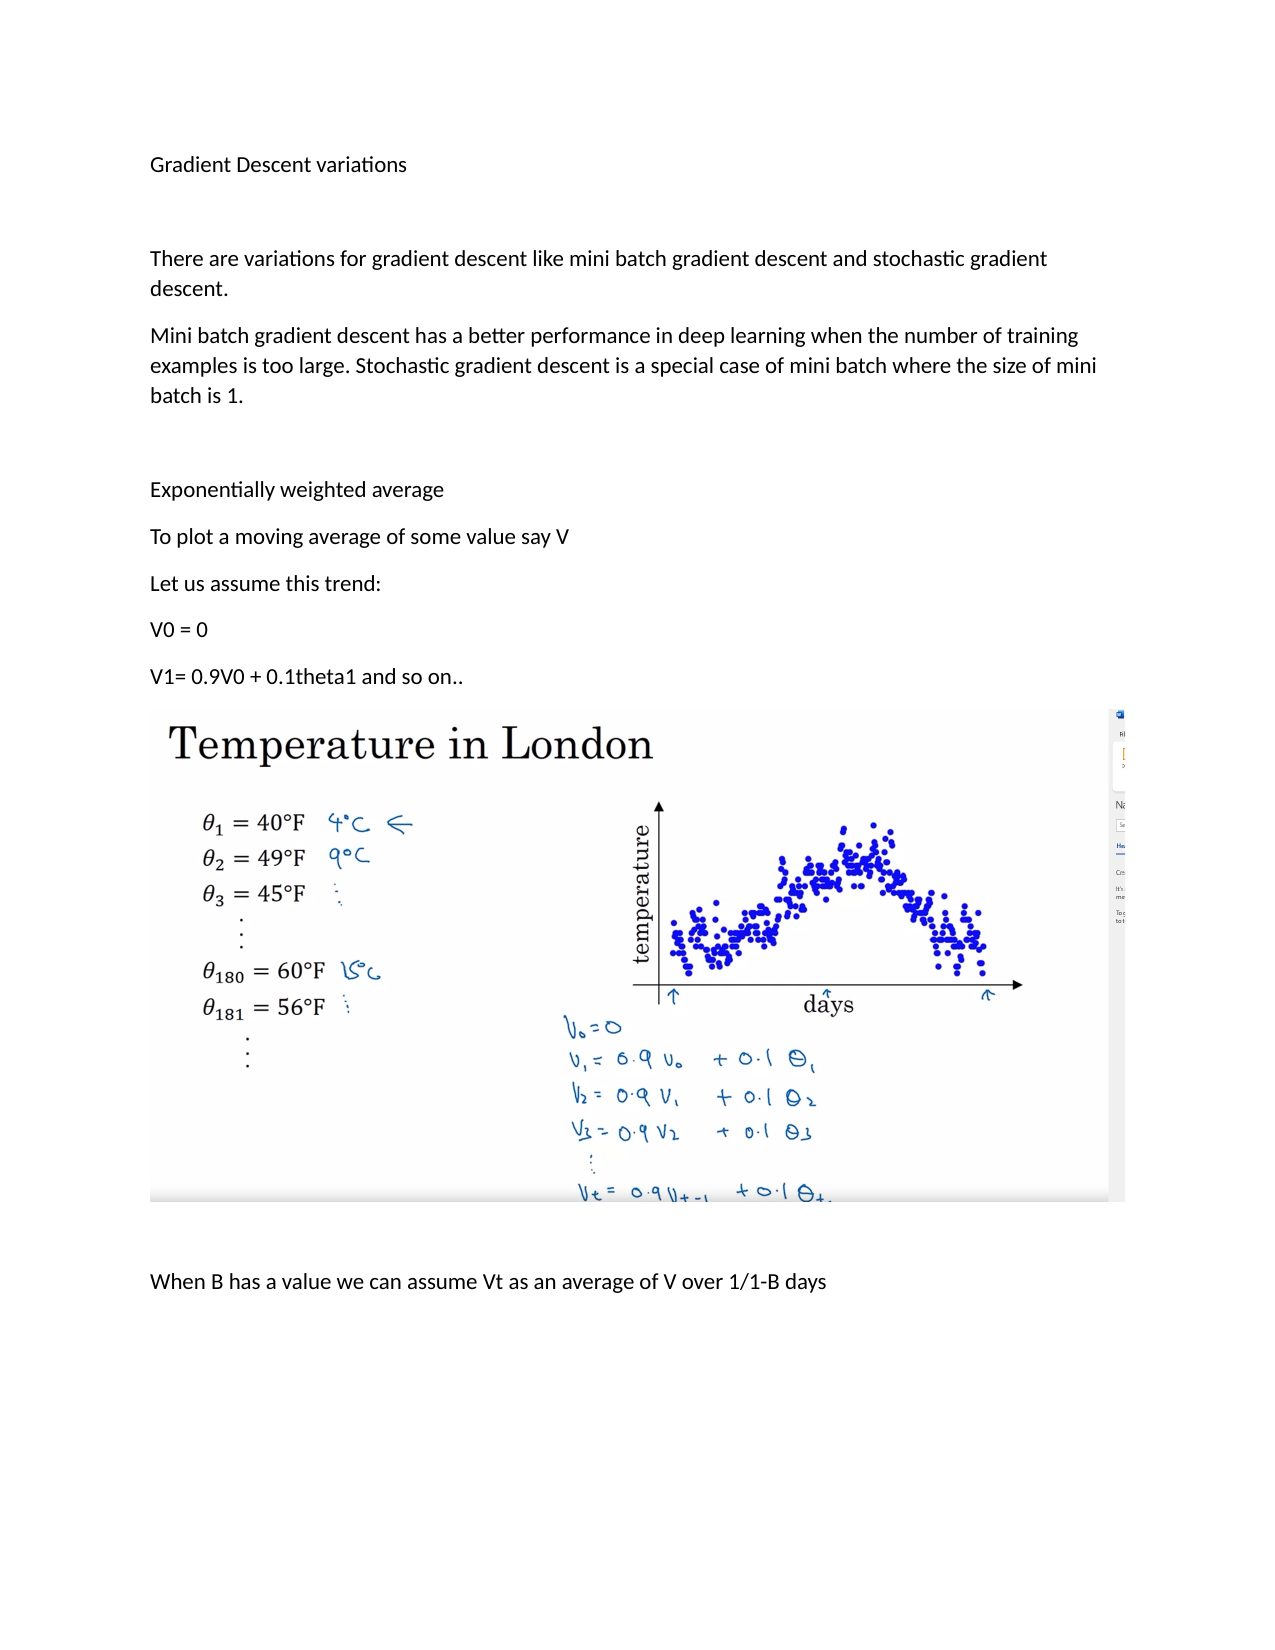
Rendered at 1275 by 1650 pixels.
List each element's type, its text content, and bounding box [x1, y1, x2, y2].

text V1= 0.9V0 + 0.1theta1 and so on.. [150, 662, 1125, 691]
text Mini batch gradient descent has a better performance in deep learning when the number of training examples is too large. Stochastic gradient descent is a special case of mini batch where the size of mini batch is 1. [150, 321, 1125, 409]
text V0 = 0 [150, 616, 1125, 644]
text There are variations for gradient descent like mini batch gradient descent and stochastic gradient descent. [150, 244, 1125, 302]
picture [150, 709, 1125, 1202]
text Exponentially weighted average [150, 475, 1125, 503]
text To plot a moving average of some value say V [150, 522, 1125, 550]
text When B has a value we can assume Vt as an average of V over 1/1-B days [150, 1267, 1125, 1295]
text Let us assume this trend: [150, 569, 1125, 597]
text Gradient Descent variations [150, 150, 1125, 178]
